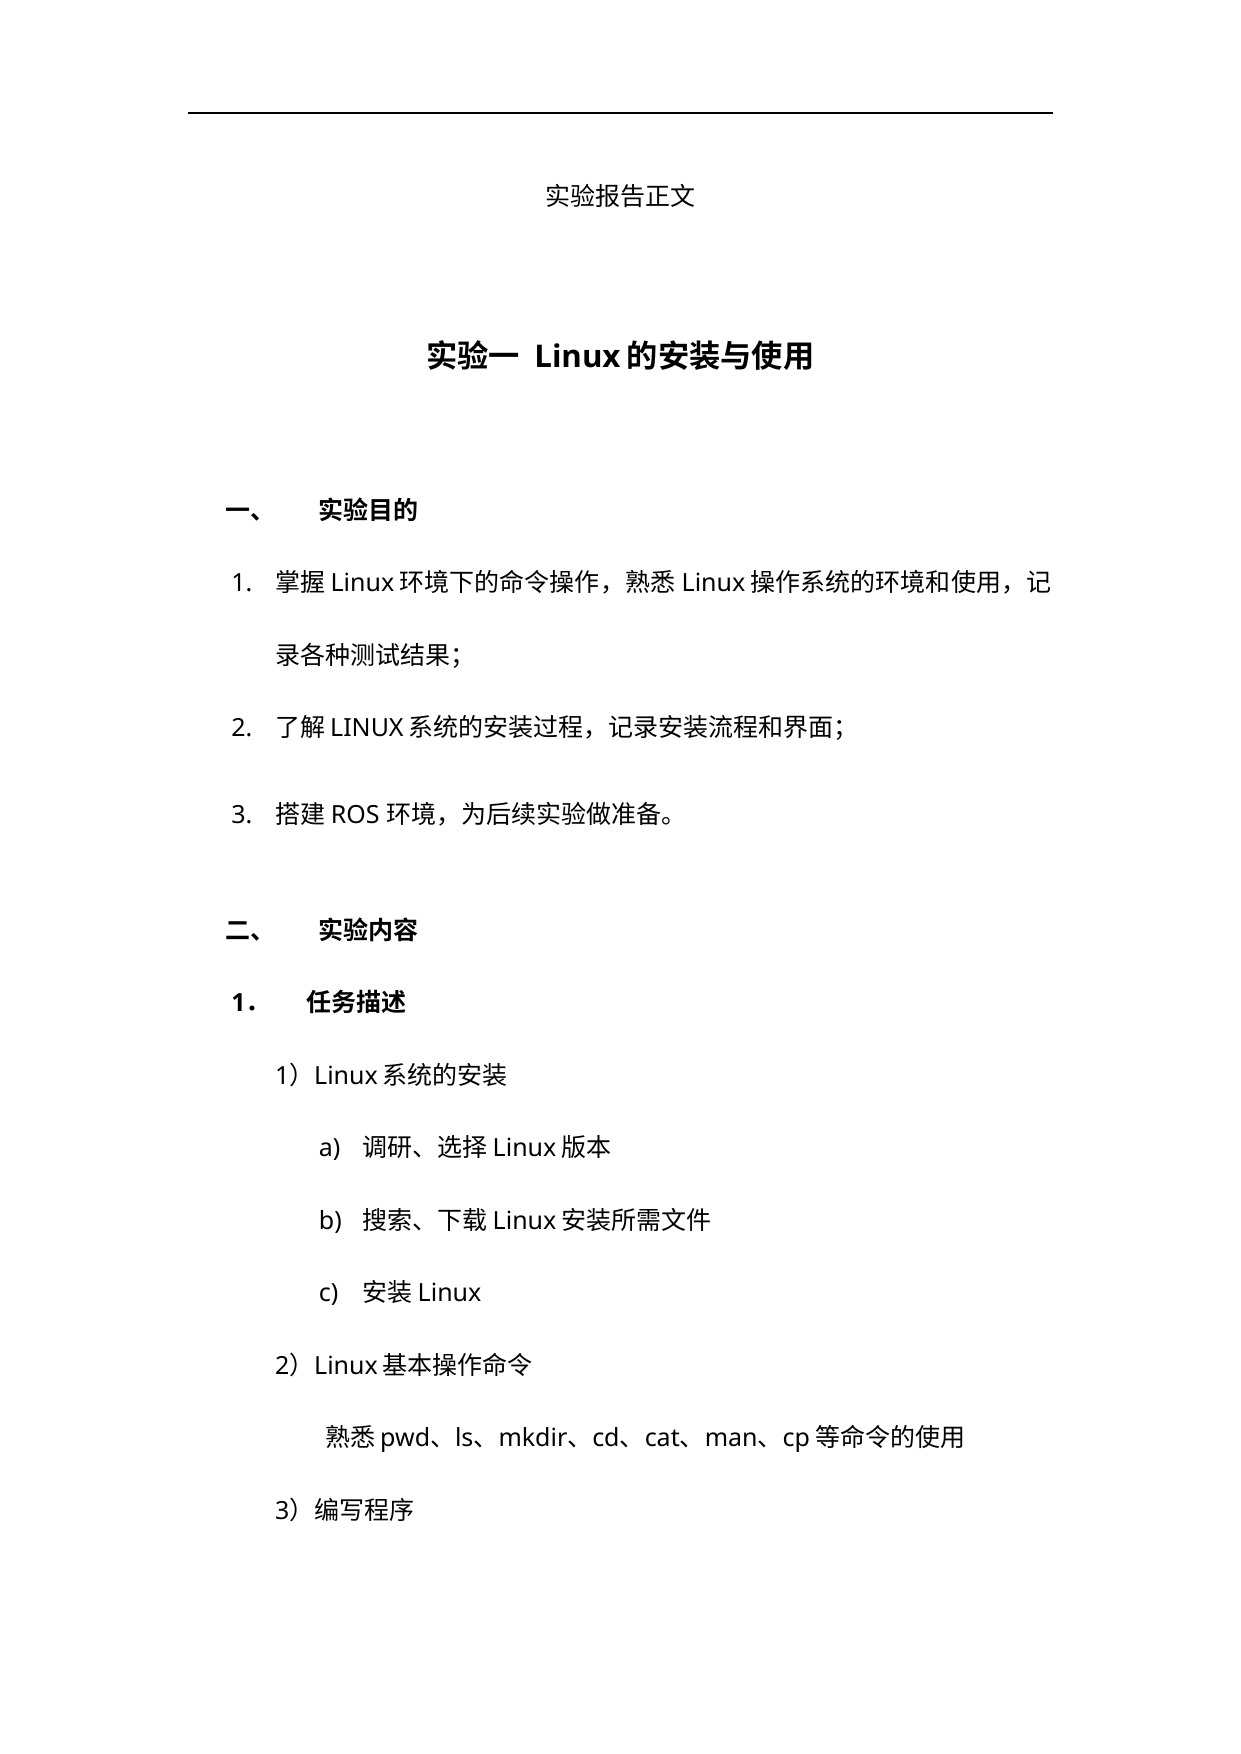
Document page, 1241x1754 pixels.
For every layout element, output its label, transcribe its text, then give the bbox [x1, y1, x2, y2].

list 实验内容 [225, 910, 1053, 947]
list 调研、选择Linux版本 [319, 1128, 1053, 1164]
text 2）Linux基本操作命令 [225, 1345, 1053, 1382]
list 掌握Linux环境下的命令操作，熟悉Linux操作系统的环境和使用，记录各种测试结果； [231, 563, 1053, 672]
list 了解LINUX系统的安装过程，记录安装流程和界面； [231, 708, 1053, 744]
text 熟悉pwd、ls、mkdir、cd、cat、man、cp等命令的使用 [225, 1418, 1053, 1454]
list 搜索、下载Linux安装所需文件 [319, 1200, 1053, 1237]
text 1）Linux系统的安装 [225, 1055, 1053, 1092]
list 任务描述 [231, 983, 1053, 1019]
list 搭建 ROS 环境，为后续实验做准备。 [231, 780, 1053, 845]
list 实验目的 [225, 490, 1053, 527]
list 安装Linux [319, 1273, 1053, 1309]
text 实验报告正文 [187, 162, 1053, 227]
text 3）编写程序 [225, 1490, 1053, 1527]
text 实验一 Linux的安装与使用 [187, 331, 1053, 377]
